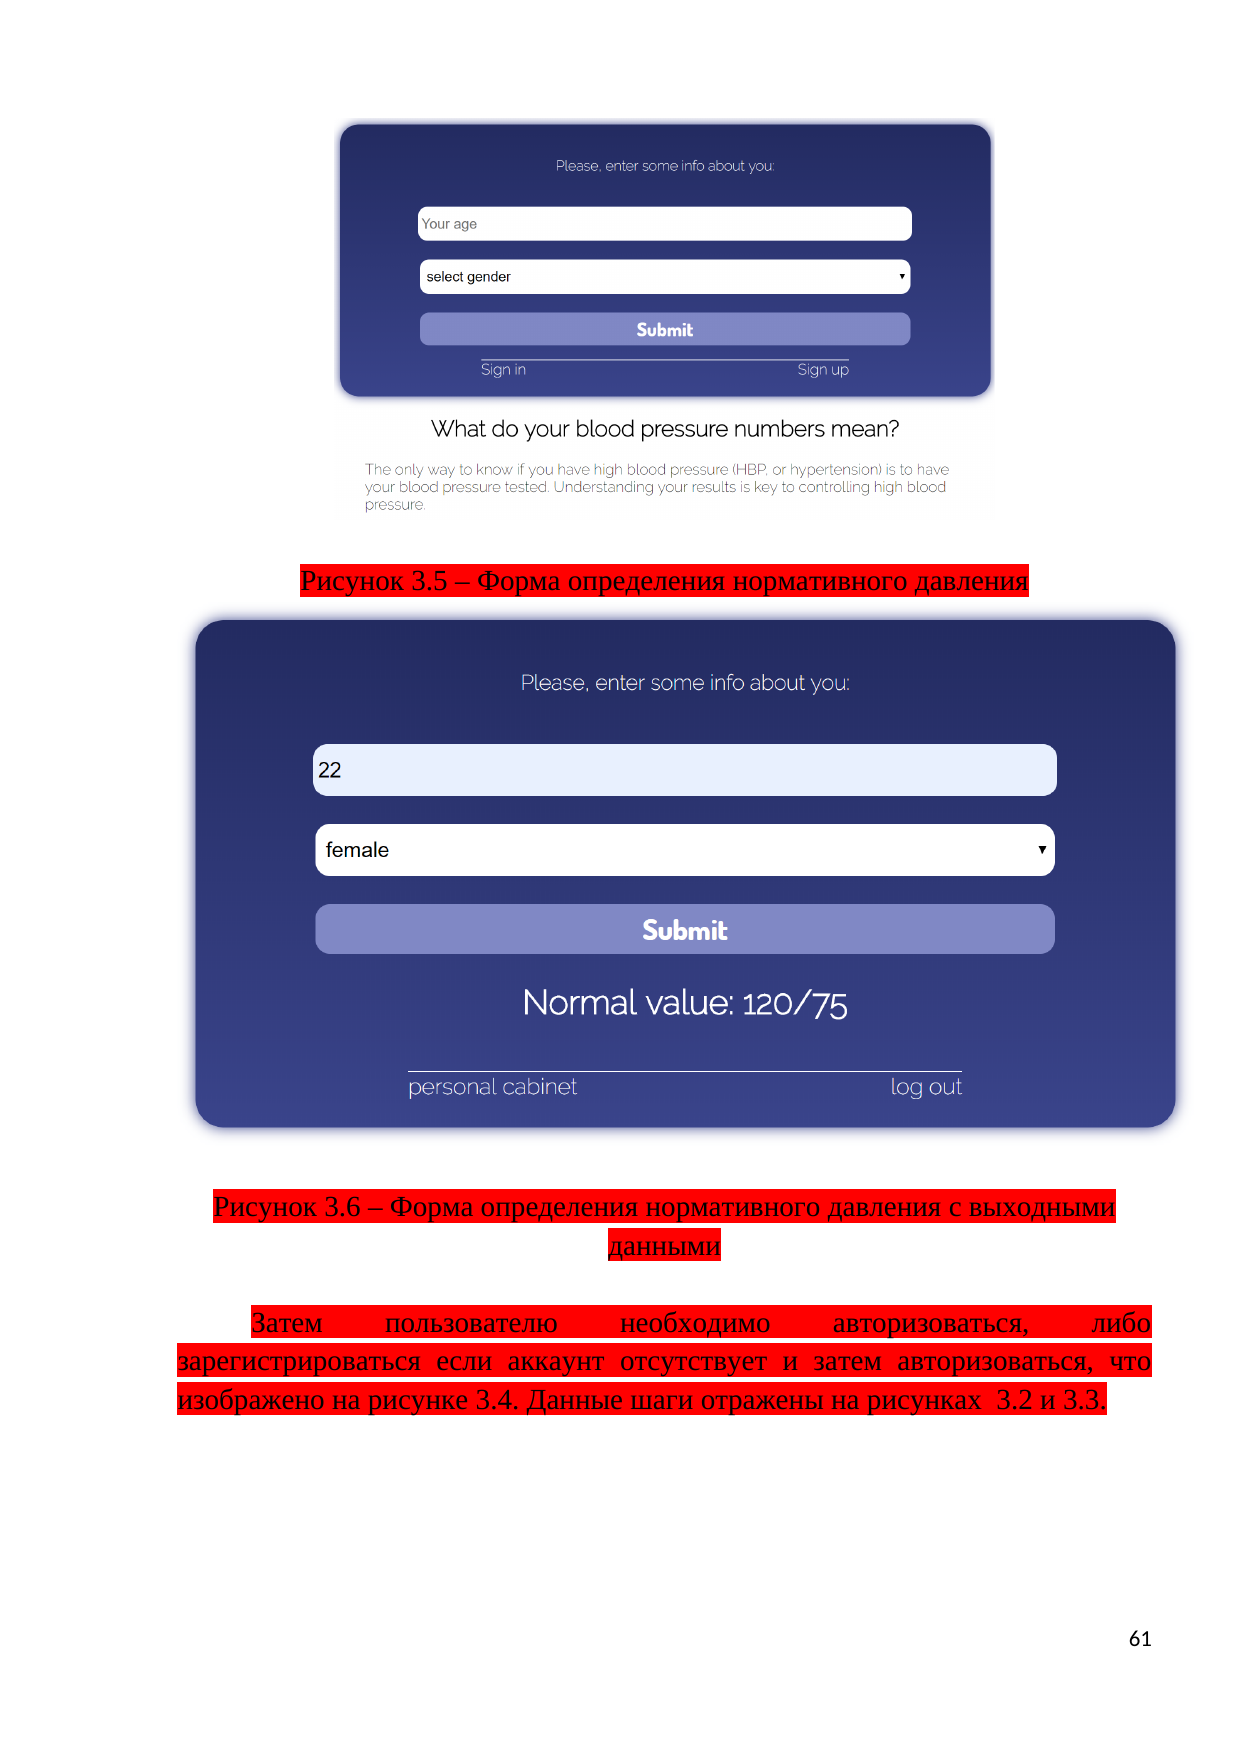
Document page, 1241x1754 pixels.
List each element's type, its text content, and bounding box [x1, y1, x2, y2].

text Рисунок 3.6 – Форма определения нормативного давления с выходными данными [177, 1189, 1152, 1261]
text Рисунок 3.5 – Форма определения нормативного давления [177, 563, 1152, 597]
text Затем пользователю необходимо авторизоваться, либо зарегистрироваться если аккаунт отсутствует и затем авторизоваться, что изображено на рисунке 3.4. Данные шаги отражены на рисунках 3.2 и 3.3. [177, 1377, 1152, 1415]
picture [177, 602, 1194, 1146]
picture [334, 118, 995, 520]
text Затем пользователю необходимо авторизоваться, либо зарегистрироваться если аккаунт отсутствует и затем авторизоваться, что изображено на рисунке 3.4. Данные шаги отражены на рисунках 3.2 и 3.3. [177, 1305, 1152, 1343]
